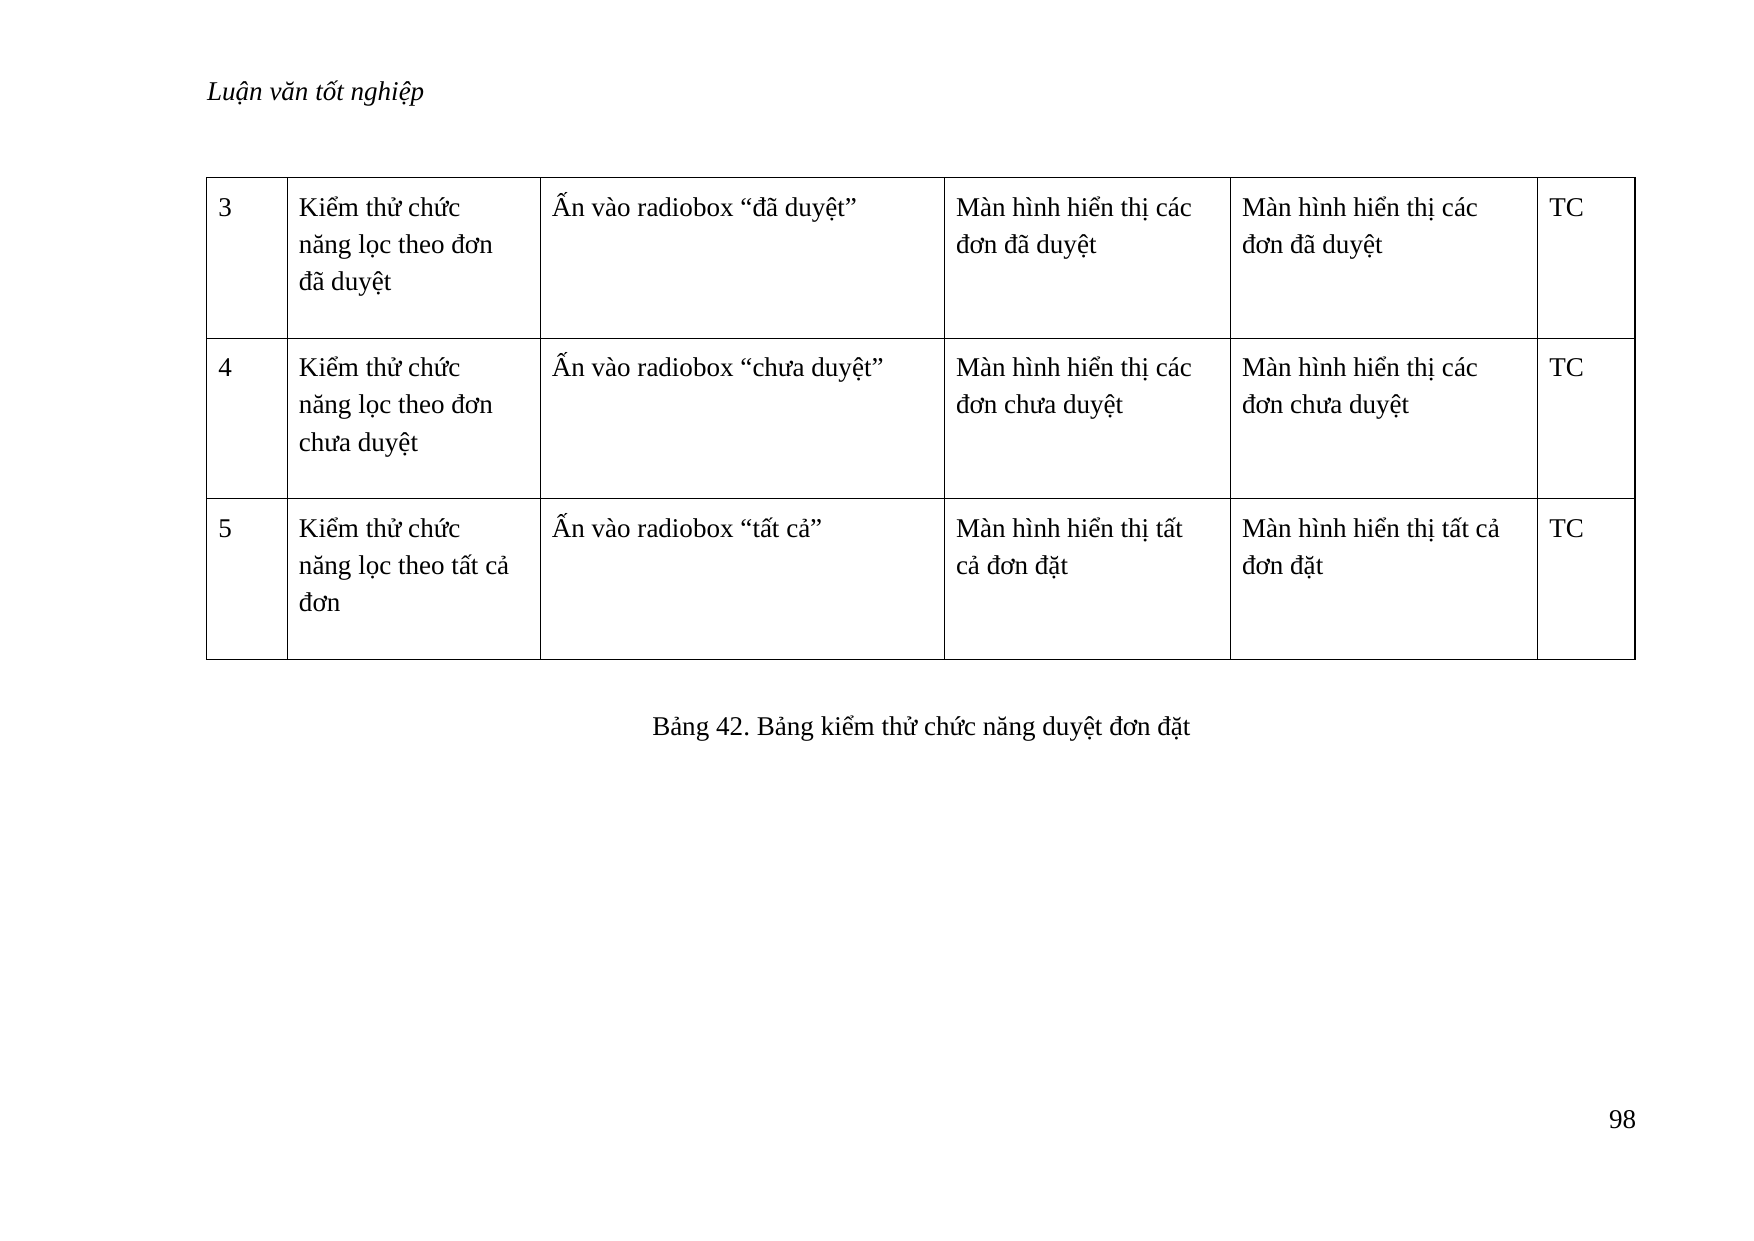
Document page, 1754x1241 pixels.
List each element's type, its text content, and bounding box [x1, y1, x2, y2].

table_cell Màn hình hiển thị các đơn đã duyệt [945, 178, 1230, 338]
table_cell Kiểm thử chức năng lọc theo tất cả đơn [288, 499, 540, 659]
table_cell Ấn vào radiobox “tất cả” [541, 499, 944, 659]
table_cell Màn hình hiển thị tất cả đơn đặt [1231, 499, 1537, 659]
table_cell TC [1538, 339, 1634, 498]
table_cell 5 [207, 499, 287, 659]
table_cell TC [1538, 178, 1634, 338]
table_cell Màn hình hiển thị các đơn chưa duyệt [945, 339, 1230, 498]
table_cell 3 [207, 178, 287, 338]
text Bảng kiểm thử chức năng duyệt đơn đặt [207, 710, 1636, 741]
table_cell Màn hình hiển thị các đơn đã duyệt [1231, 178, 1537, 338]
table_cell 4 [207, 339, 287, 498]
table_cell Màn hình hiển thị tất cả đơn đặt [945, 499, 1230, 659]
table_cell Màn hình hiển thị các đơn chưa duyệt [1231, 339, 1537, 498]
table_cell Ấn vào radiobox “đã duyệt” [541, 178, 944, 338]
table_cell Kiểm thử chức năng lọc theo đơn chưa duyệt [288, 339, 540, 498]
table_cell Kiểm thử chức năng lọc theo đơn đã duyệt [288, 178, 540, 338]
table_cell TC [1538, 499, 1634, 659]
table_cell Ấn vào radiobox “chưa duyệt” [541, 339, 944, 498]
